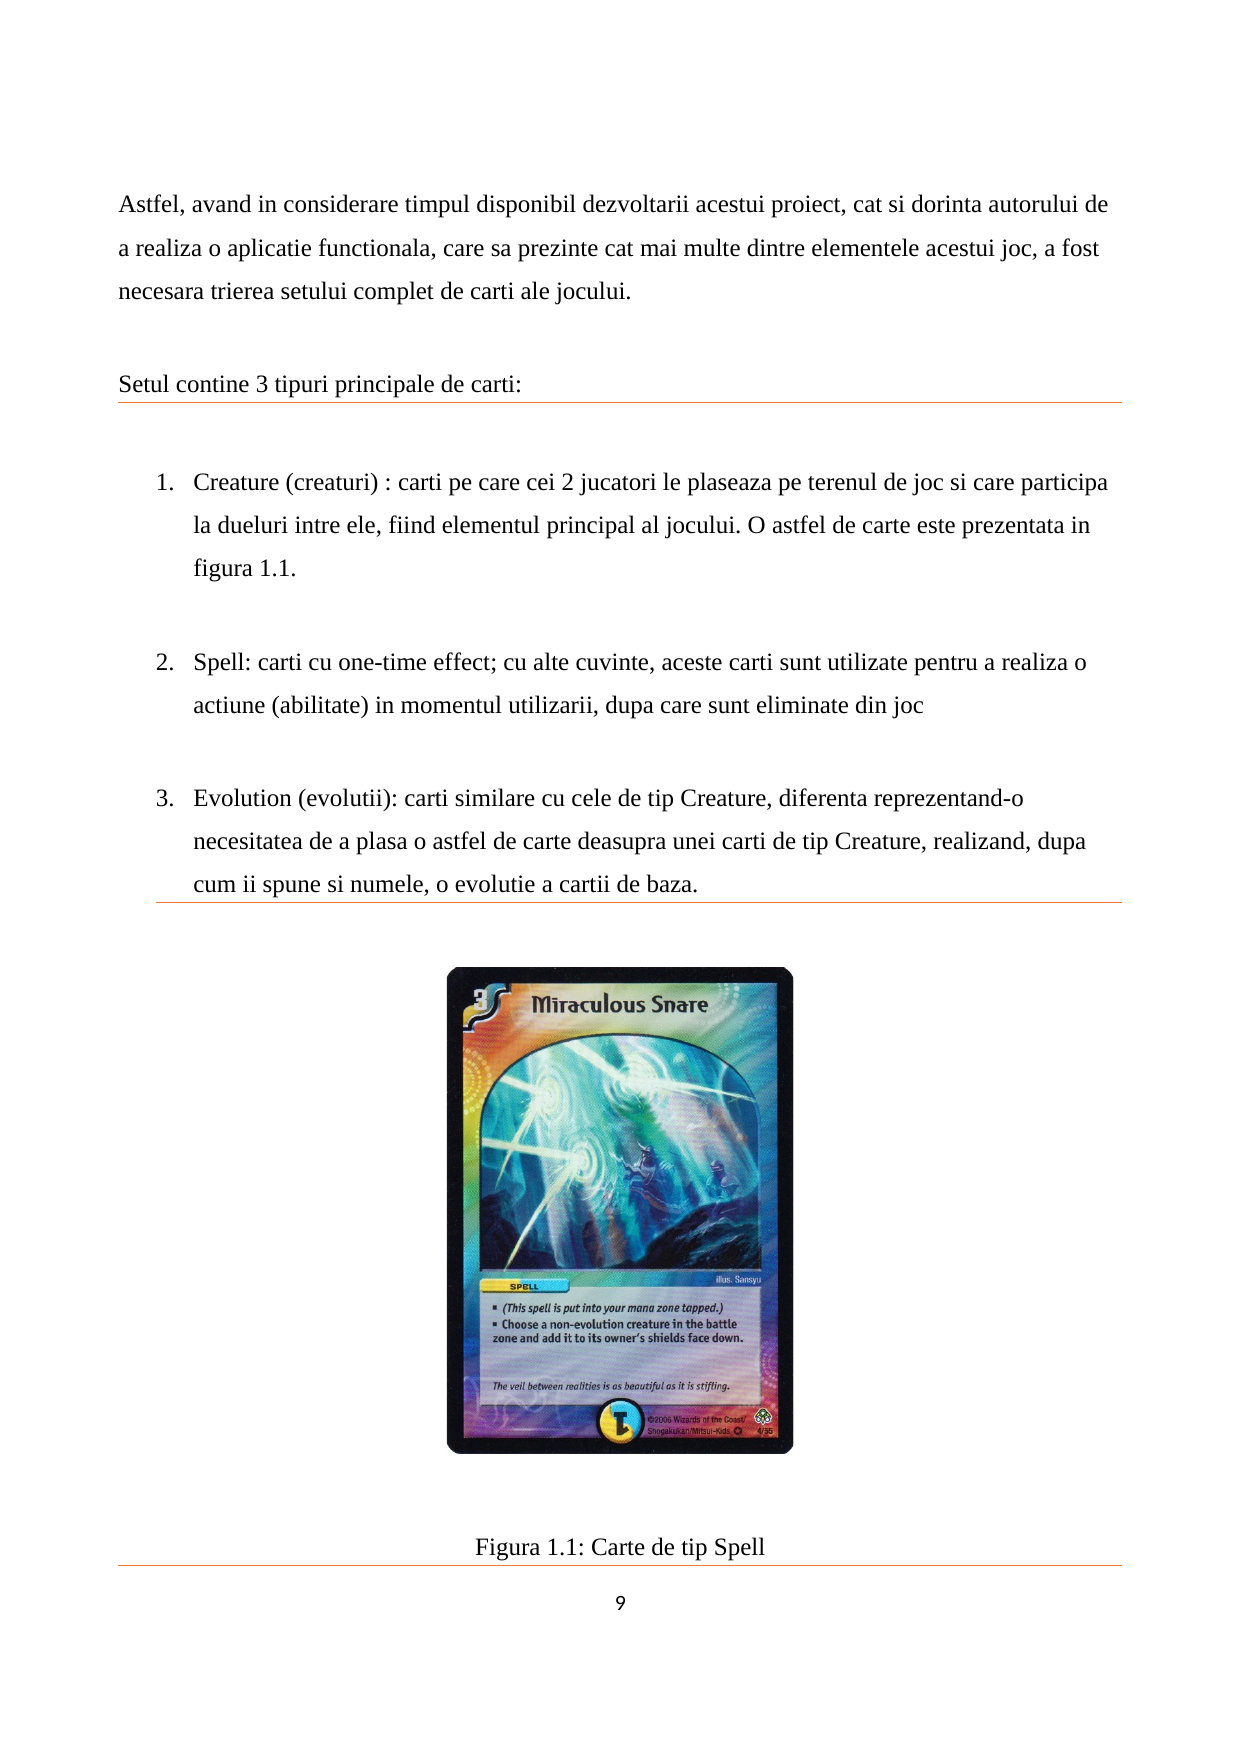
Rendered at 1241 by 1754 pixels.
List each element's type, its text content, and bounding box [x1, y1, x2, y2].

subtitle Figura 1.1: Carte de tip Spell [118, 1532, 1122, 1565]
subtitle Evolution (evolutii): carti similare cu cele de tip Creature, diferenta reprezentand-o necesitatea de a plasa o astfel de carte deasupra unei carti de tip Creature, realizand, dupa cum ii spune si numele, o evolutie a cartii de baza. [156, 783, 1122, 902]
subtitle Creature (creaturi) : carti pe care cei 2 jucatori le plaseaza pe terenul de joc si care participa la dueluri intre ele, fiind elementul principal al jocului. O astfel de carte este prezentata in figura 1.1. [156, 467, 1122, 582]
subtitle Setul contine 3 tipuri principale de carti: [118, 369, 1122, 402]
picture [446, 967, 794, 1454]
subtitle Astfel, avand in considerare timpul disponibil dezvoltarii acestui proiect, cat si dorinta autorului de a realiza o aplicatie functionala, care sa prezinte cat mai multe dintre elementele acestui joc, a fost necesara trierea setului complet de carti ale jocului. [118, 189, 1122, 304]
subtitle Spell: carti cu one-time effect; cu alte cuvinte, aceste carti sunt utilizate pentru a realiza o actiune (abilitate) in momentul utilizarii, dupa care sunt eliminate din joc [156, 647, 1122, 718]
